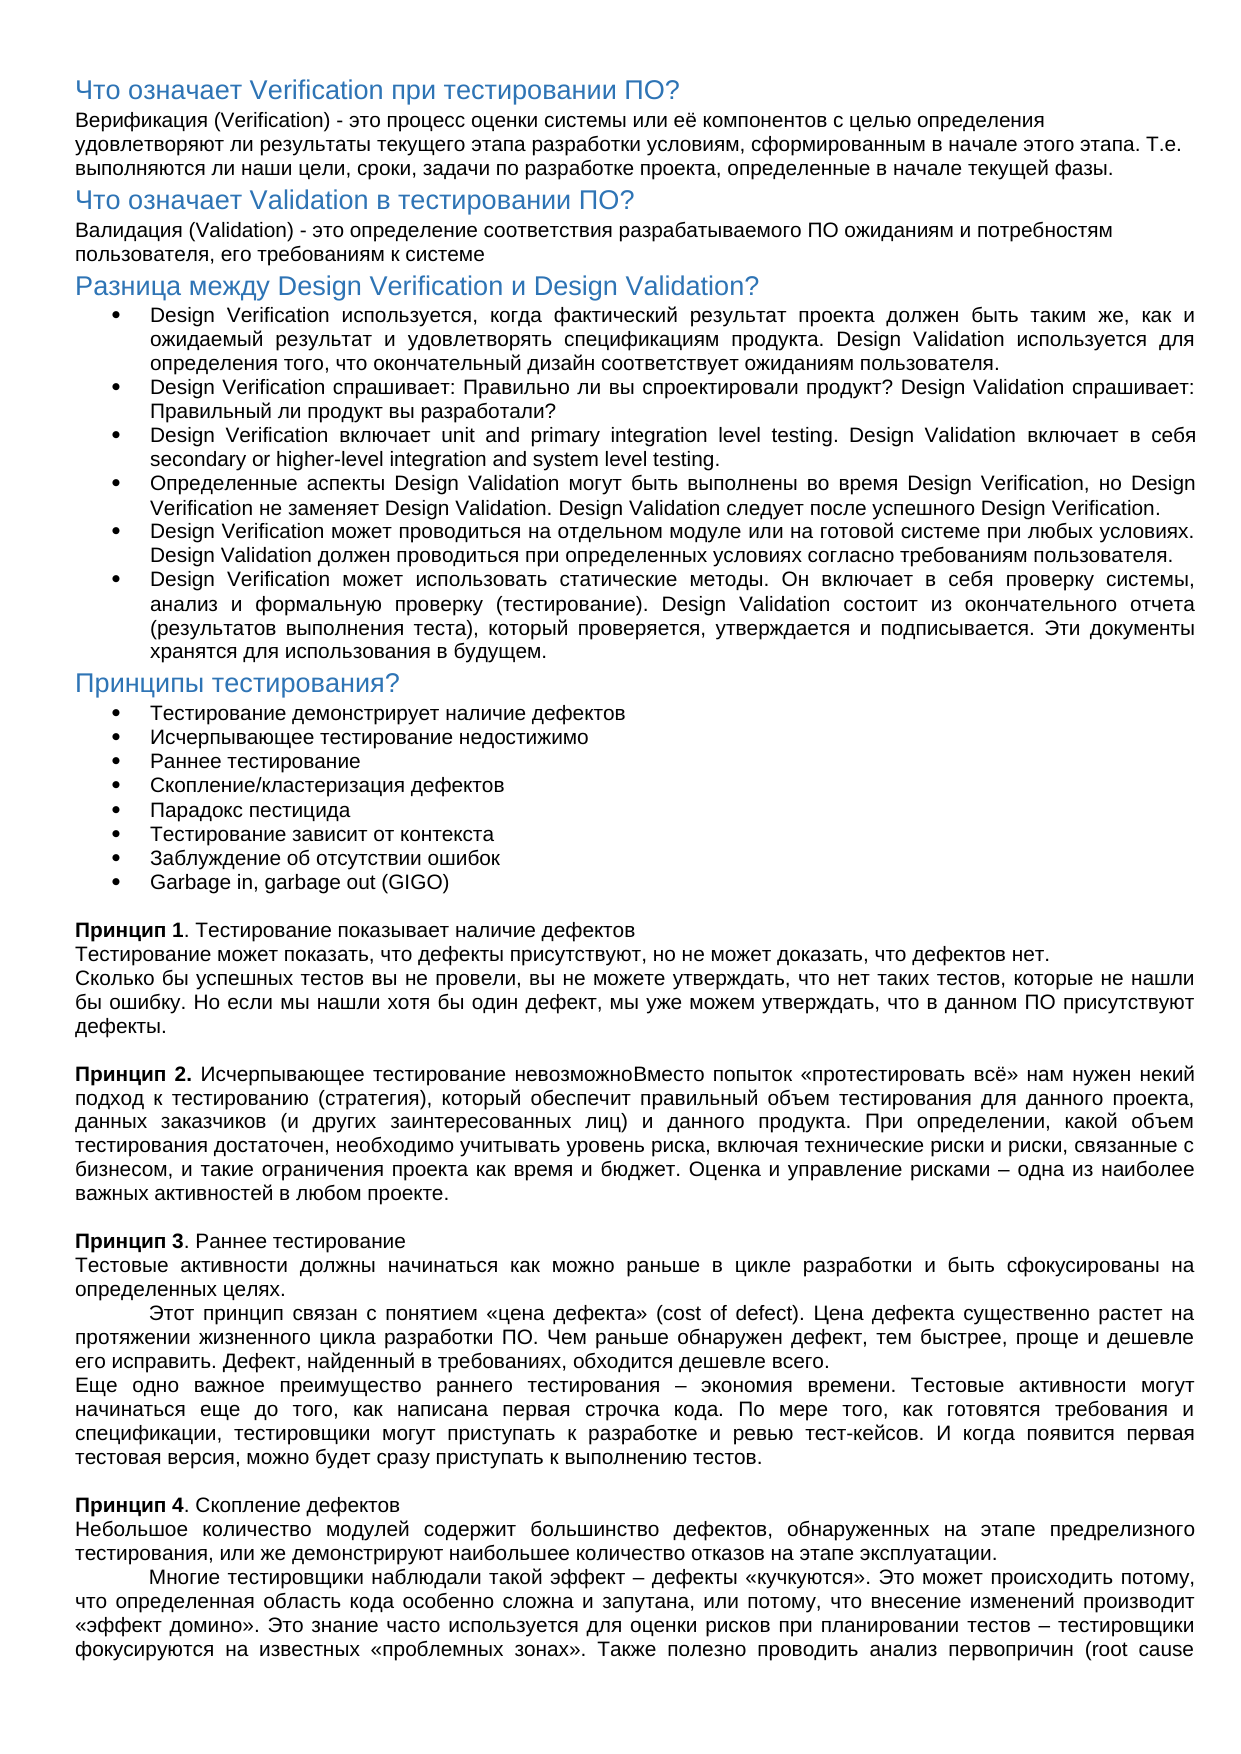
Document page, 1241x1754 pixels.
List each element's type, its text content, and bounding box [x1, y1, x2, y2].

list Design Verification включает unit and primary integration level testing. Design Validation включает в себя secondary or higher-level integration and system level testing. [112, 423, 1196, 471]
text Еще одно важное преимущество раннего тестирования – экономия времени. Тестовые активности могут начинаться еще до того, как написана первая строчка кода. По мере того, как готовятся требования и спецификации, тестировщики могут приступать к разработке и ревью тест-кейсов. И когда появится первая тестовая версия, можно будет сразу приступать к выполнению тестов. [75, 1373, 1196, 1469]
text Принцип 1. Тестирование показывает наличие дефектов [75, 918, 1196, 942]
list Заблуждение об отсутствии ошибок [112, 846, 1196, 869]
text Небольшое количество модулей содержит большинство дефектов, обнаруженных на этапе предрелизного тестирования, или же демонстрируют наибольшее количество отказов на этапе эксплуатации. [75, 1517, 1196, 1564]
text Принцип 2. Исчерпывающее тестирование невозможноВместо попыток «протестировать всё» нам нужен некий подход к тестированию (стратегия), который обеспечит правильный объем тестирования для данного проекта, данных заказчиков (и других заинтересованных лиц) и данного продукта. При определении, какой объем тестирования достаточен, необходимо учитывать уровень риска, включая технические риски и риски, связанные с бизнесом, и такие ограничения проекта как время и бюджет. Оценка и управление рисками – одна из наиболее важных активностей в любом проекте. [75, 1061, 1196, 1205]
list Тестирование демонстрирует наличие дефектов [112, 701, 1196, 725]
list Тестирование зависит от контекста [112, 821, 1196, 846]
list Парадокс пестицида [112, 797, 1196, 821]
text Принцип 4. Скопление дефектов [75, 1493, 1196, 1517]
list Design Verification спрашивает: Правильно ли вы спроектировали продукт? Design Validation спрашивает: Правильный ли продукт вы разработали? [112, 375, 1196, 423]
list Design Verification может проводиться на отдельном модуле или на готовой системе при любых условиях. Design Validation должен проводиться при определенных условиях согласно требованиям пользователя. [112, 519, 1196, 567]
subtitle Разница между Design Verification и Design Validation? [75, 269, 1196, 301]
text Тестирование может показать, что дефекты присутствуют, но не может доказать, что дефектов нет. [75, 942, 1196, 966]
list Исчерпывающее тестирование недостижимо [112, 725, 1196, 749]
text Тестовые активности должны начинаться как можно раньше в цикле разработки и быть сфокусированы на определенных целях. [75, 1253, 1196, 1301]
list Скопление/кластеризация дефектов [112, 773, 1196, 797]
text Этот принцип связан с понятием «цена дефекта» (cost of defect). Цена дефекта существенно растет на протяжении жизненного цикла разработки ПО. Чем раньше обнаружен дефект, тем быстрее, проще и дешевле его исправить. Дефект, найденный в требованиях, обходится дешевле всего. [75, 1301, 1196, 1373]
subtitle Принципы тестирования? [75, 667, 1196, 699]
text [75, 1564, 1196, 1660]
text Сколько бы успешных тестов вы не провели, вы не можете утверждать, что нет таких тестов, которые не нашли бы ошибку. Но если мы нашли хотя бы один дефект, мы уже можем утверждать, что в данном ПО присутствуют дефекты. [75, 966, 1196, 1037]
list Определенные аспекты Design Validation могут быть выполнены во время Design Verification, но Design Verification не заменяет Design Validation. Design Validation следует после успешного Design Verification. [112, 471, 1196, 519]
list Garbage in, garbage out (GIGO) [112, 869, 1196, 894]
list Design Verification может использовать статические методы. Он включает в себя проверку системы, анализ и формальную проверку (тестирование). Design Validation состоит из окончательного отчета (результатов выполнения теста), который проверяется, утверждается и подписывается. Эти документы хранятся для использования в будущем. [112, 567, 1196, 663]
text Валидация (Validation) - это определение соответствия разрабатываемого ПО ожиданиям и потребностям пользователя, его требованиям к системе [75, 217, 1196, 265]
list Design Verification используется, когда фактический результат проекта должен быть таким же, как и ожидаемый результат и удовлетворять спецификациям продукта. Design Validation используется для определения того, что окончательный дизайн соответствует ожиданиям пользователя. [112, 303, 1196, 375]
subtitle Что означает Validation в тестировании ПО? [75, 184, 1196, 215]
text Верификация (Verification) - это процесс оценки системы или её компонентов с целью определения удовлетворяют ли результаты текущего этапа разработки условиям, сформированным в начале этого этапа. Т.е. выполняются ли наши цели, сроки, задачи по разработке проекта, определенные в начале текущей фазы. [75, 108, 1196, 179]
subtitle Что означает Verification при тестировании ПО? [75, 74, 1196, 105]
list Раннее тестирование [112, 749, 1196, 773]
text Принцип 3. Раннее тестирование [75, 1229, 1196, 1253]
